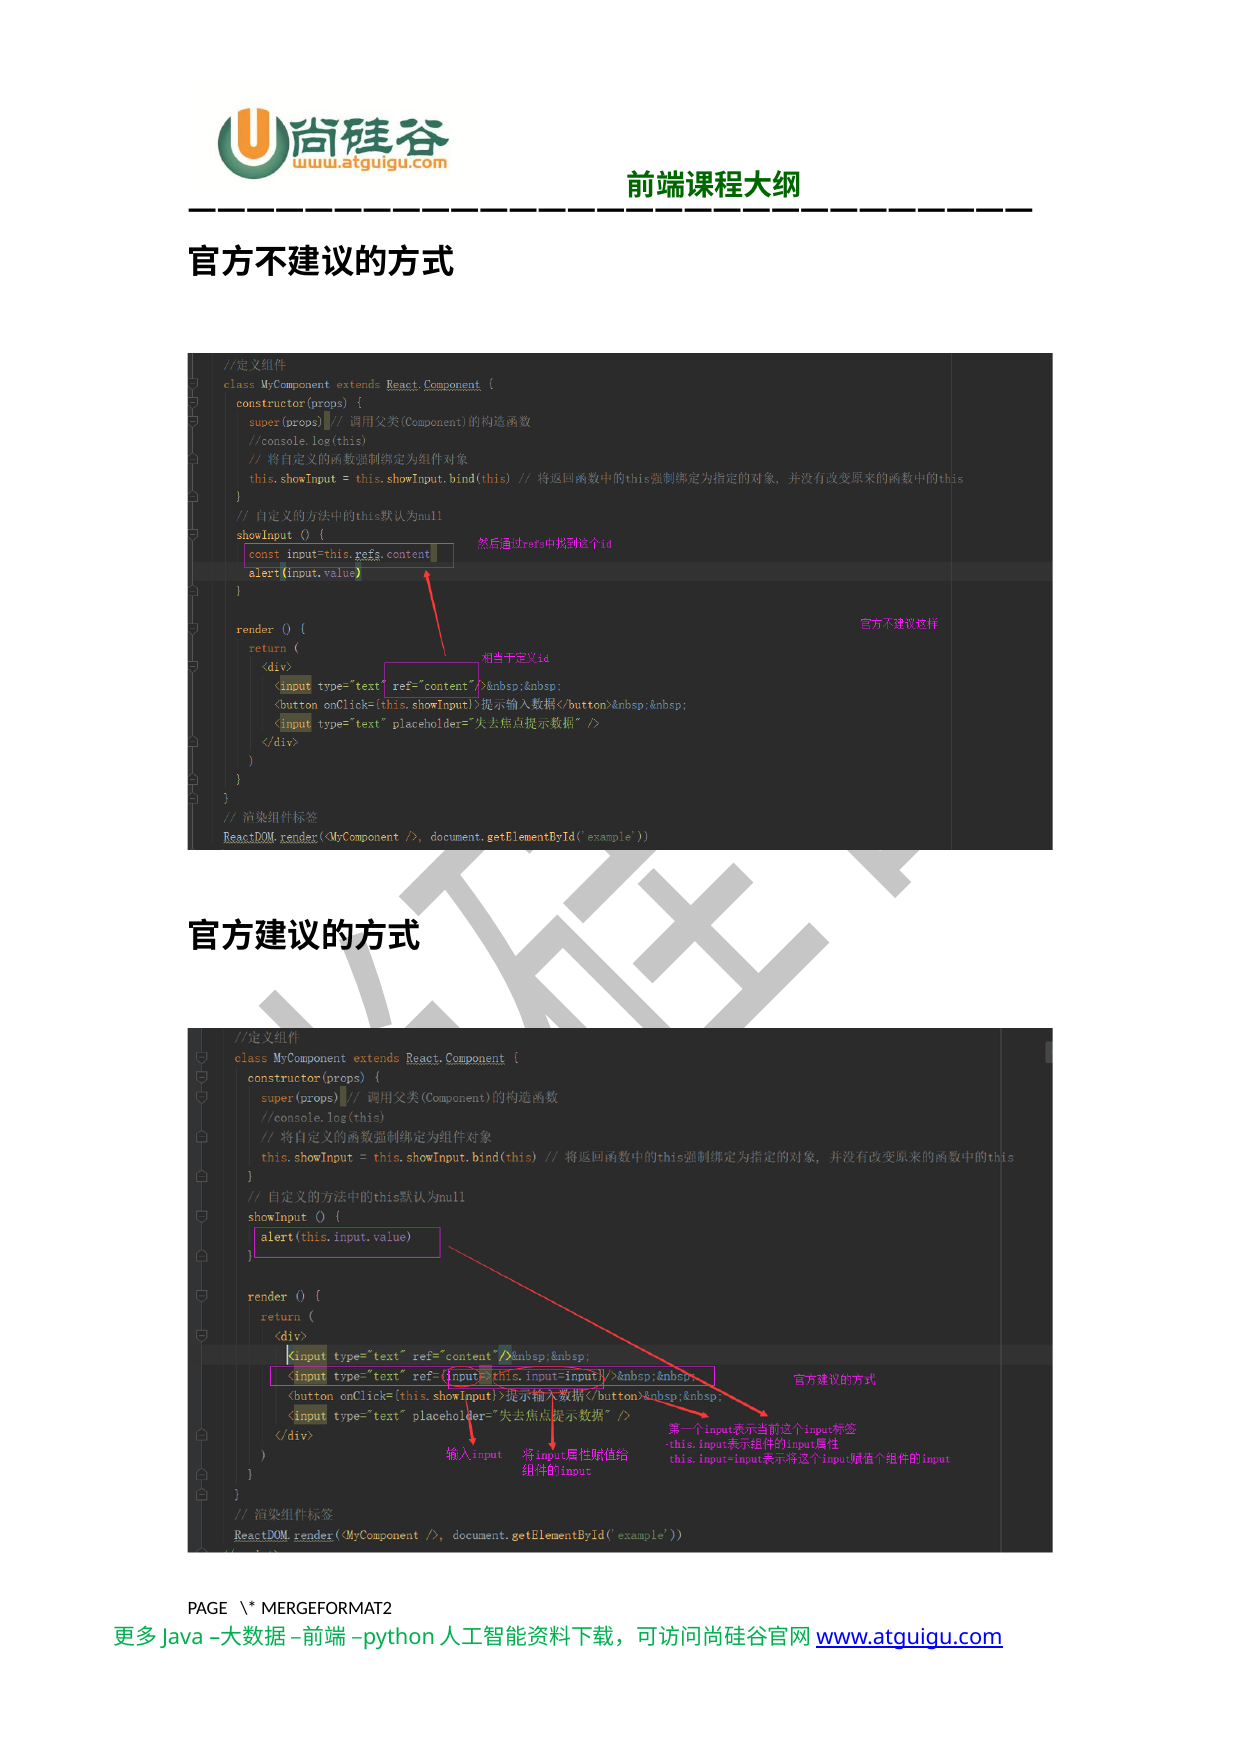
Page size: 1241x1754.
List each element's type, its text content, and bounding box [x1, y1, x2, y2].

picture [187, 88, 479, 195]
picture [187, 353, 1053, 850]
subtitle 官方建议的方式 [187, 901, 1053, 966]
subtitle 官方不建议的方式 [187, 227, 1053, 292]
picture [187, 1028, 1053, 1556]
